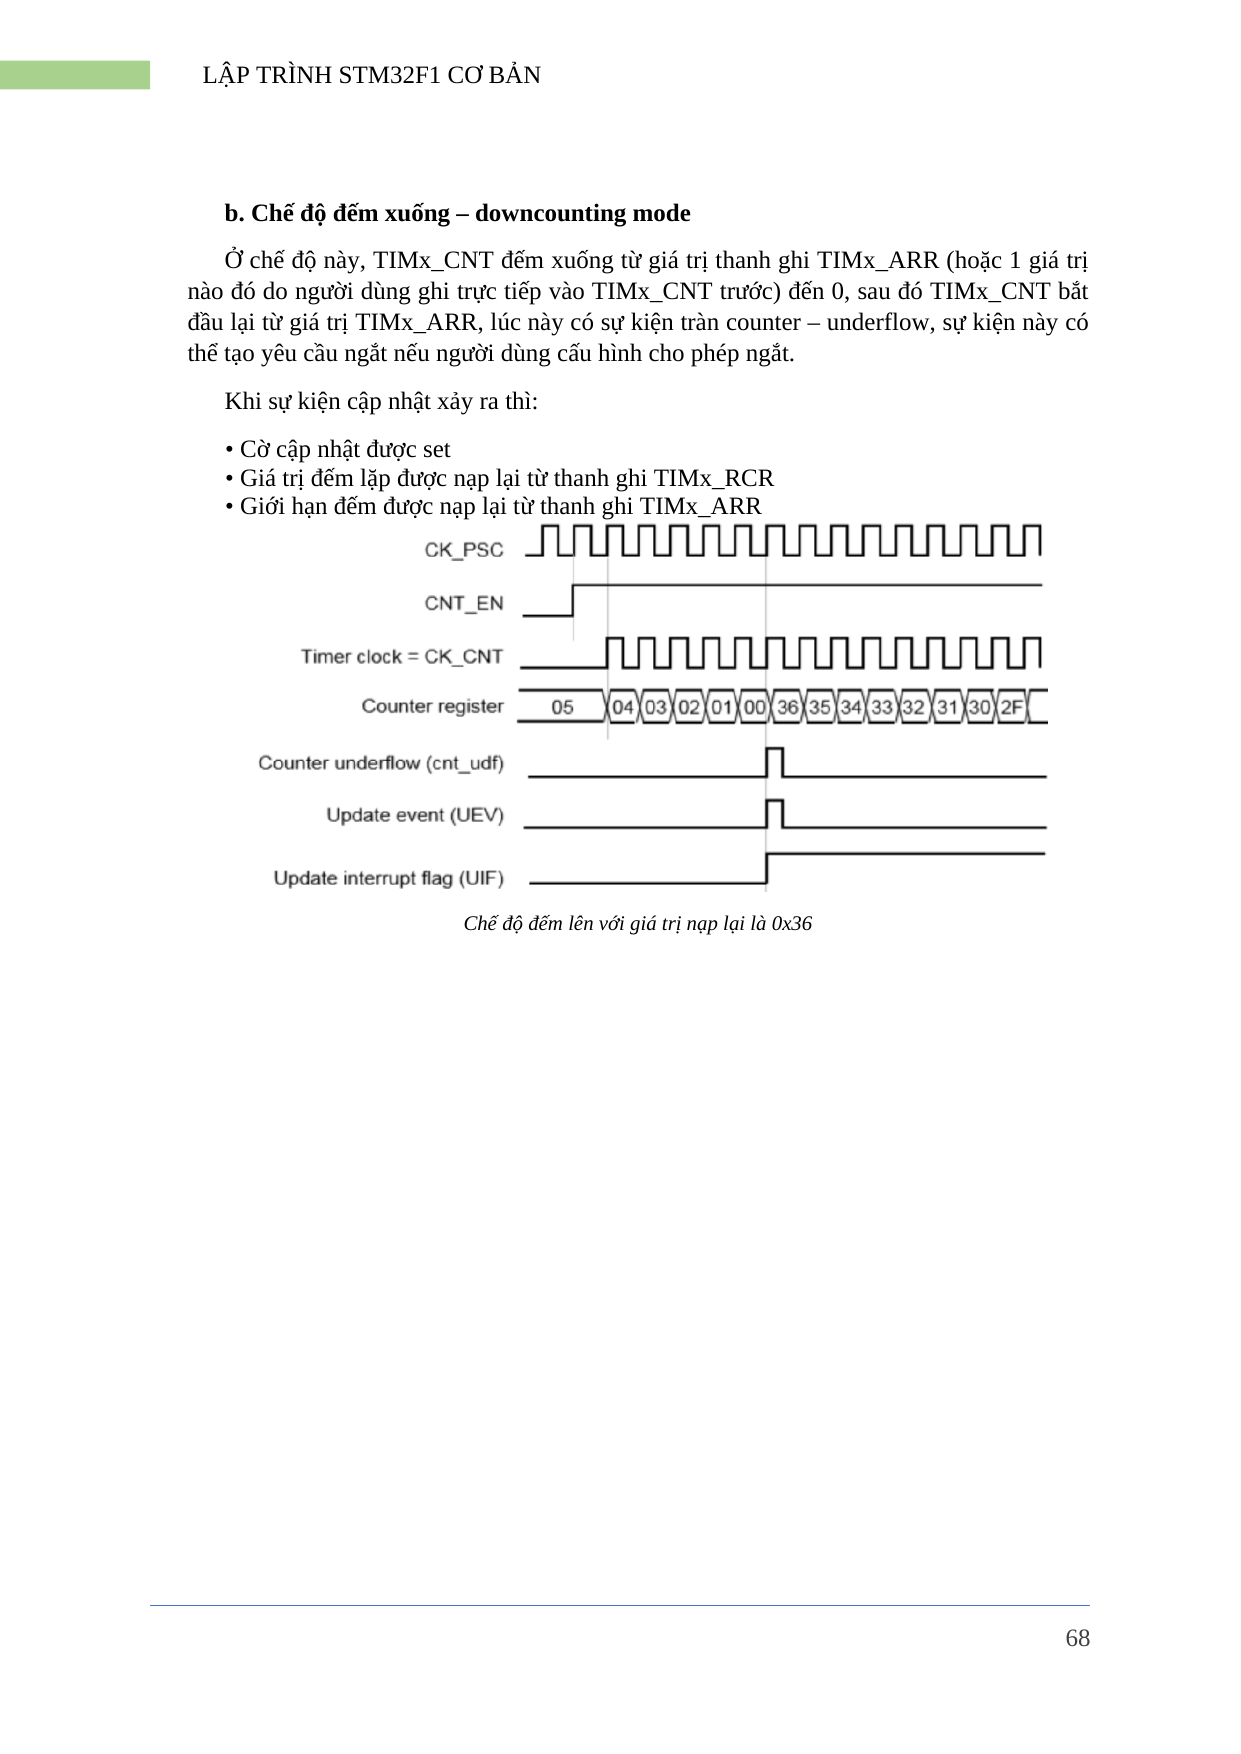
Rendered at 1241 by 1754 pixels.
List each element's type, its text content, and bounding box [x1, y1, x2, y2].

text b. Chế độ đếm xuống – downcounting mode [187, 198, 1090, 226]
text Giá trị đếm lặp được nạp lại từ thanh ghi TIMx_RCR [225, 463, 1090, 491]
text Chế độ đếm lên với giá trị nạp lại là 0x36 [187, 911, 1090, 935]
picture [252, 520, 1063, 892]
text Khi sự kiện cập nhật xảy ra thì: [187, 386, 1090, 415]
text Ở chế độ này, TIMx_CNT đếm xuống từ giá trị thanh ghi TIMx_ARR (hoặc 1 giá trị nào đó do người dùng ghi trực tiếp vào TIMx_CNT trước) đến 0, sau đó TIMx_CNT bắt đầu lại từ giá trị TIMx_ARR, lúc này có sự kiện tràn counter – underflow, sự kiện này có thể tạo yêu cầu ngắt nếu người dùng cấu hình cho phép ngắt. [187, 245, 1090, 367]
text Cờ cập nhật được set [225, 434, 1090, 463]
text Giới hạn đếm được nạp lại từ thanh ghi TIMx_ARR [225, 491, 1090, 520]
